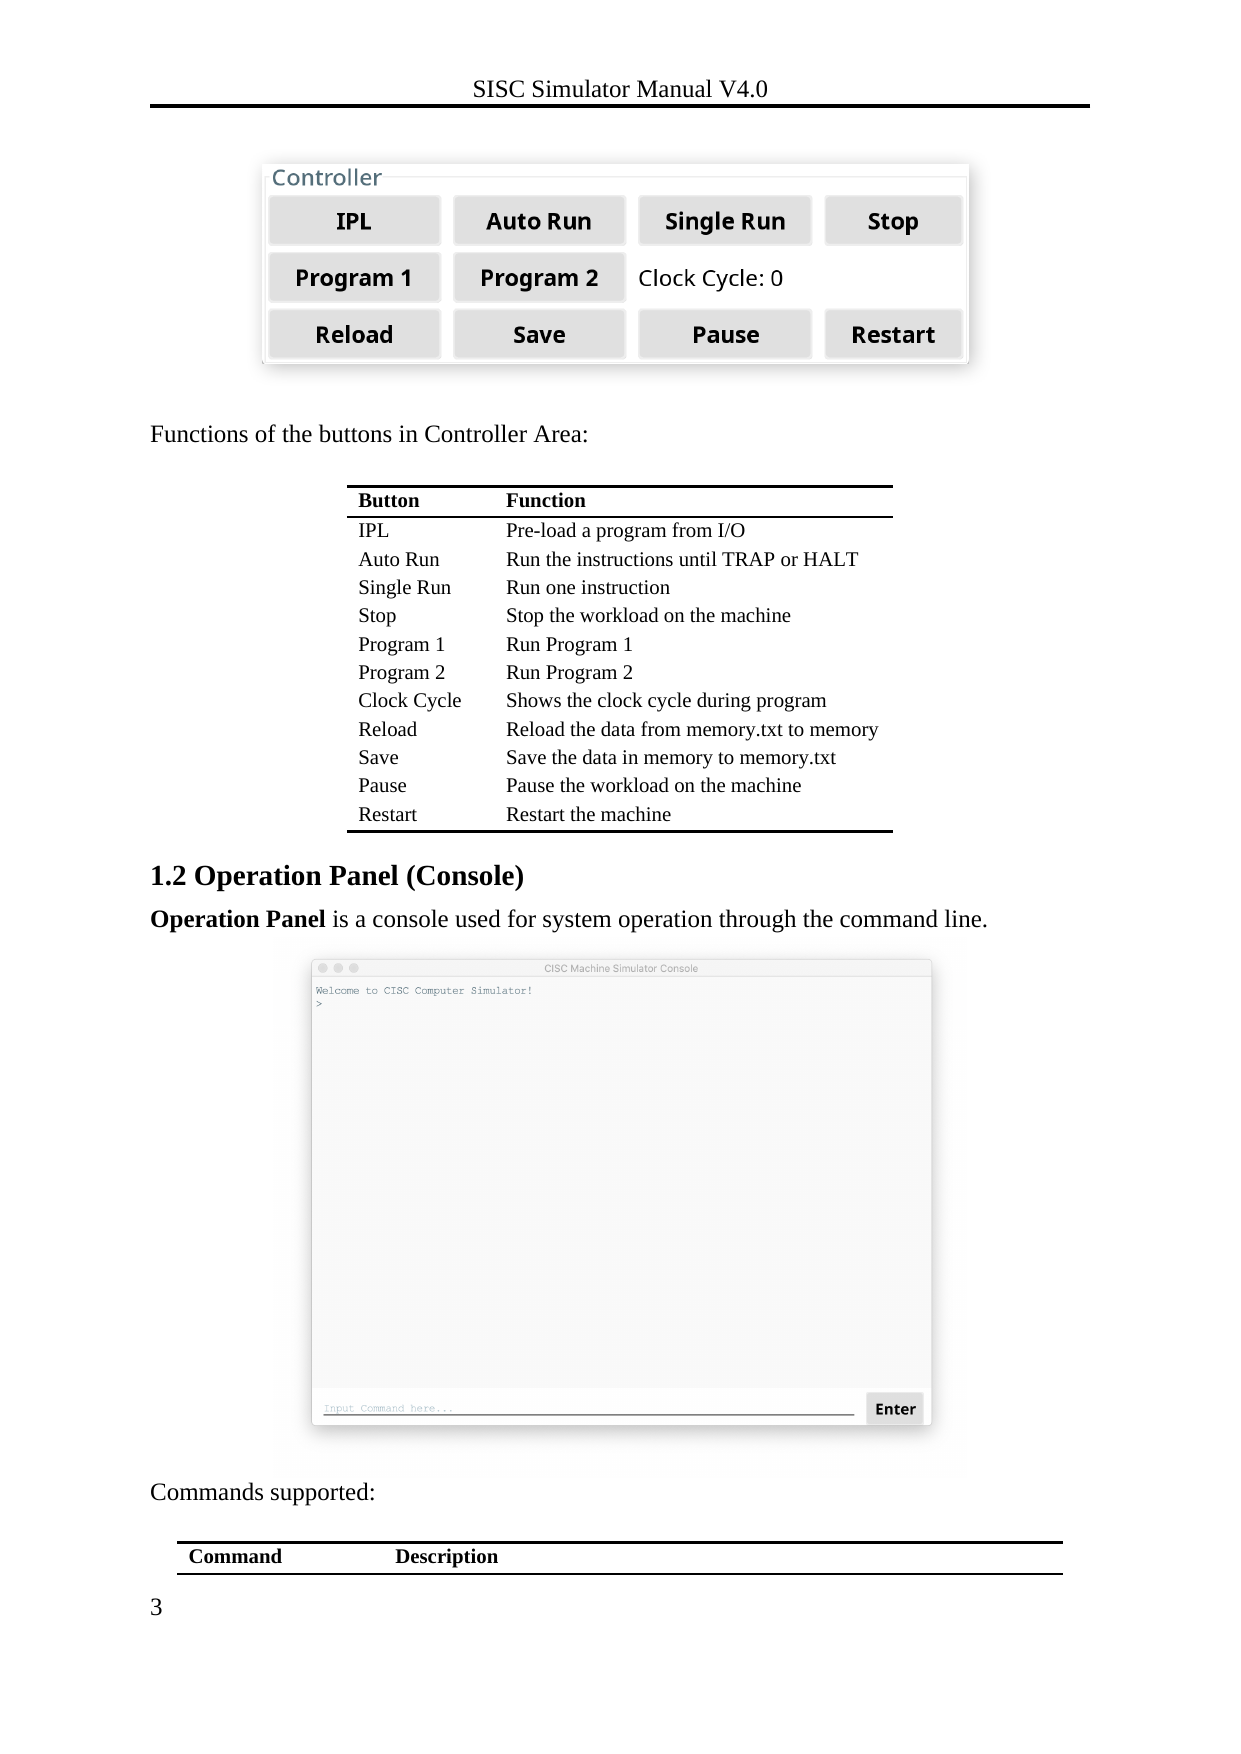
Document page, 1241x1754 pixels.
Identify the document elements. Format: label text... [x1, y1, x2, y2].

text Commands supported: [150, 1477, 1090, 1506]
table_cell Clock Cycle [347, 688, 494, 717]
table_cell Run Program 1 [495, 632, 893, 660]
table_cell Pause [347, 773, 494, 802]
table_cell Auto Run [347, 547, 494, 575]
table_cell Program 2 [347, 660, 494, 688]
table_cell Stop [347, 603, 494, 632]
table_cell Run the instructions until TRAP or HALT [495, 547, 893, 575]
table_cell Save [347, 745, 494, 773]
table_cell Reload [347, 717, 494, 745]
table_header Description [384, 1544, 1063, 1572]
table_cell Pre-load a program from I/O [495, 518, 893, 547]
table_header Command [177, 1544, 384, 1572]
subtitle 1.2 Operation Panel (Console) [150, 858, 1090, 892]
picture [273, 937, 968, 1478]
table_cell Shows the clock cycle during program [495, 688, 893, 717]
table_cell Restart the machine [495, 802, 893, 830]
table_cell IPL [347, 518, 494, 547]
table_cell Run one instruction [495, 575, 893, 603]
table_cell Save the data in memory to memory.txt [495, 745, 893, 773]
table_cell Run Program 2 [495, 660, 893, 688]
table_header Function [495, 488, 893, 516]
table_cell Pause the workload on the machine [495, 773, 893, 802]
picture [262, 164, 969, 364]
table_cell Reload the data from memory.txt to memory [495, 717, 893, 745]
table_cell Single Run [347, 575, 494, 603]
text Functions of the buttons in Controller Area: [150, 419, 1090, 447]
table_cell Program 1 [347, 632, 494, 660]
table_cell Restart [347, 802, 494, 830]
text Operation Panel is a console used for system operation through the command line. [150, 904, 1090, 933]
table_header Button [347, 488, 494, 516]
table_cell Stop the workload on the machine [495, 603, 893, 632]
